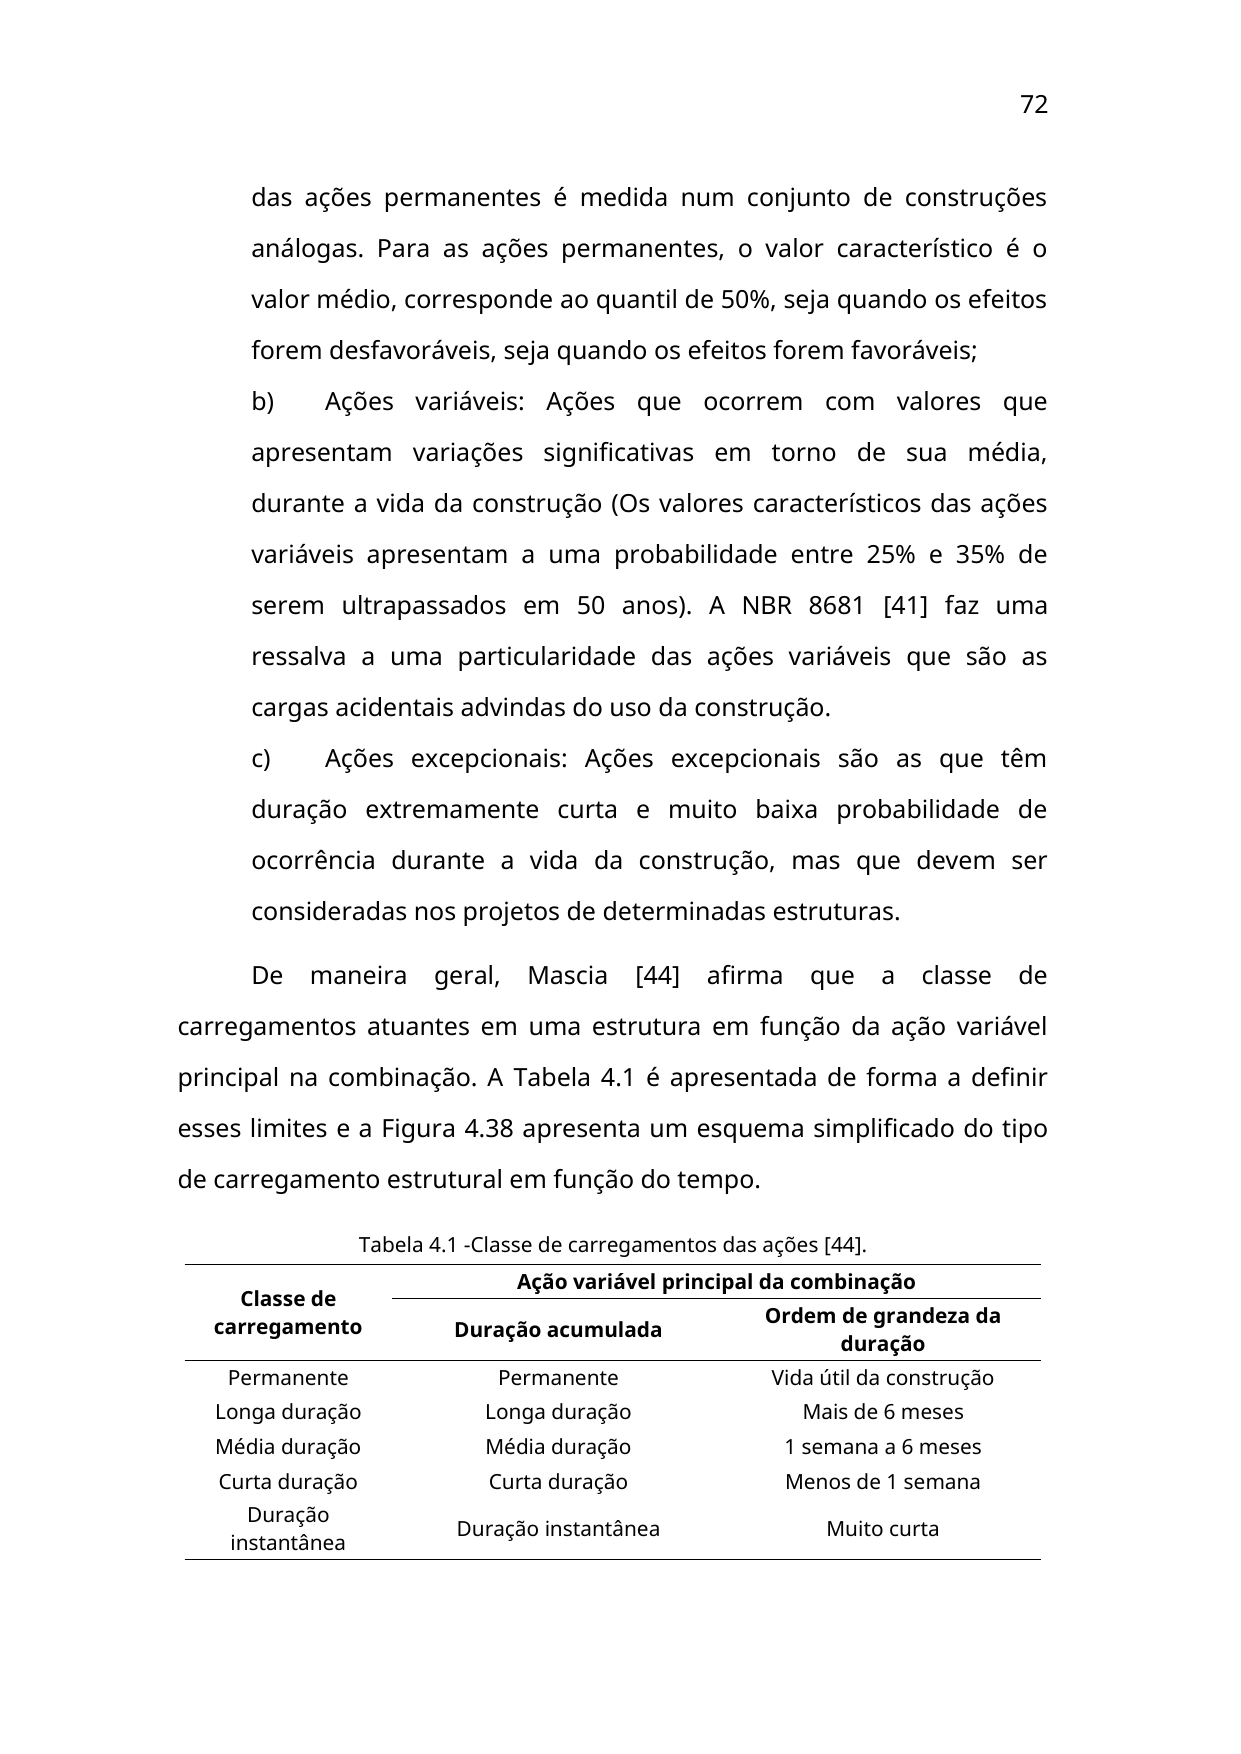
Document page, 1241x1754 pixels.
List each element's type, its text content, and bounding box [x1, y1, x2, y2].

text De maneira geral, Mascia [44] afirma que a classe de carregamentos atuantes em uma estrutura em função da ação variável principal na combinação. A Tabela 4.1 é apresentada de forma a definir esses limites e a Figura 4.38 apresenta um esquema simplificado do tipo de carregamento estrutural em função do tempo. [177, 957, 1048, 1196]
table_header Tabela 4.1 -Classe de carregamentos das ações [44]. [177, 1225, 1048, 1263]
list Ações variáveis: Ações que ocorrem com valores que apresentam variações significativas em torno de sua média, durante a vida da construção (Os valores característicos das ações variáveis apresentam a uma probabilidade entre 25% e 35% de serem ultrapassados em 50 anos). A NBR 8681 [41] faz uma ressalva a uma particularidade das ações variáveis que são as cargas acidentais advindas do uso da construção. [251, 383, 1048, 724]
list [251, 179, 1048, 367]
table_cell [177, 1264, 1048, 1560]
list Ações excepcionais: Ações excepcionais são as que têm duração extremamente curta e muito baixa probabilidade de ocorrência durante a vida da construção, mas que devem ser consideradas nos projetos de determinadas estruturas. [251, 741, 1048, 928]
